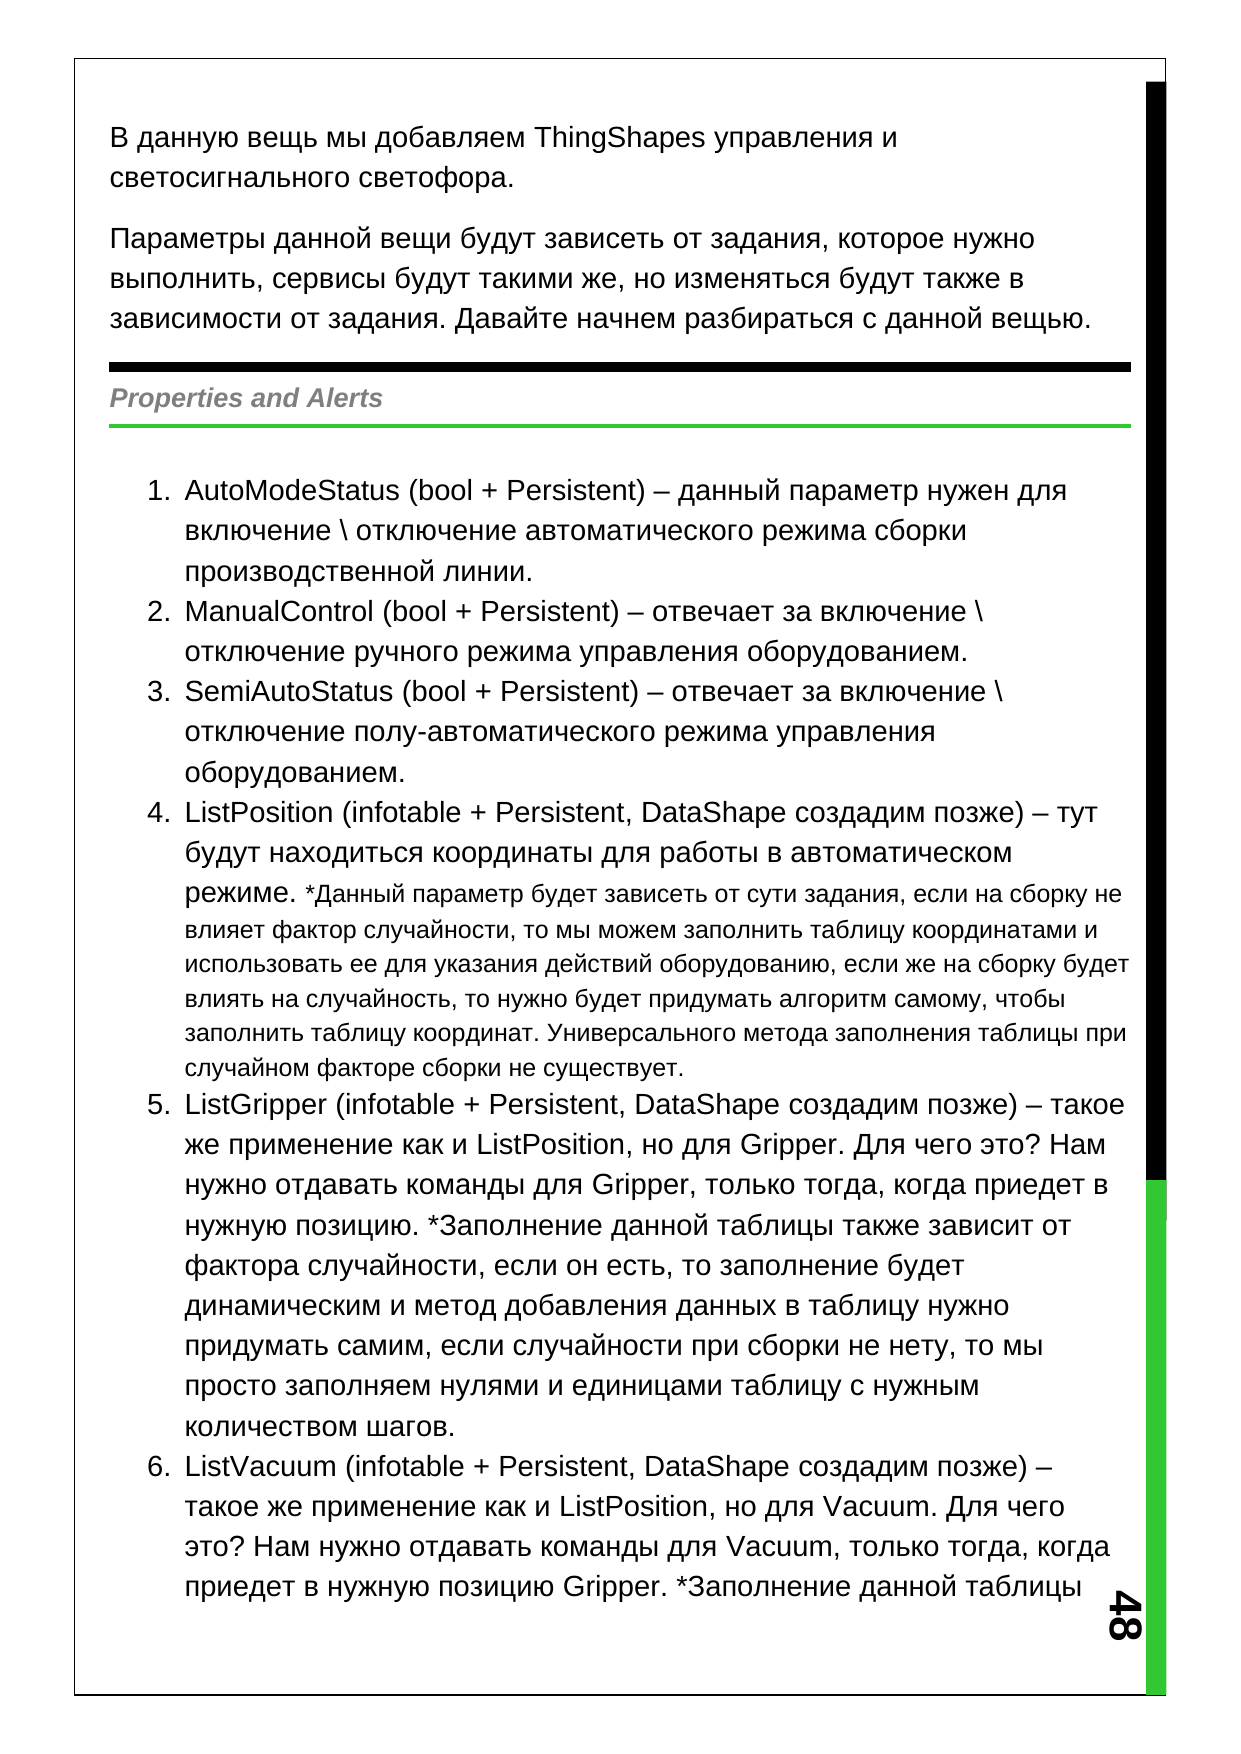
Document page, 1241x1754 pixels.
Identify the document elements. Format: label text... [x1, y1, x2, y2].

text В данную вещь мы добавляем ThingShapes управления и светосигнального светофора. [109, 119, 1131, 193]
list SemiAutoStatus (bool + Persistent) – отвечает за включение \ отключение полу-автоматического режима управления оборудованием. [147, 674, 1131, 788]
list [147, 1449, 1131, 1603]
list ListGripper (infotable + Persistent, DataShape создадим позже) – такое же применение как и ListPosition, но для Gripper. Для чего это? Нам нужно отдавать команды для Gripper, только тогда, когда приедет в нужную позицию. *Заполнение данной таблицы также зависит от фактора случайности, если он есть, то заполнение будет динамическим и метод добавления данных в таблицу нужно придумать самим, если случайности при сборки не нету, то мы просто заполняем нулями и единицами таблицу с нужным количеством шагов. [147, 1087, 1131, 1442]
list ManualControl (bool + Persistent) – отвечает за включение \ отключение ручного режима управления оборудованием. [147, 594, 1131, 668]
list AutoModeStatus (bool + Persistent) – данный параметр нужен для включение \ отключение автоматического режима сборки производственной линии. [147, 473, 1131, 587]
text Параметры данной вещи будут зависеть от задания, которое нужно выполнить, сервисы будут такими же, но изменяться будут также в зависимости от задания. Давайте начнем разбираться с данной вещью. [109, 221, 1131, 335]
text Properties and Alerts [109, 372, 1131, 424]
list ListPosition (infotable + Persistent, DataShape создадим позже) – тут будут находиться координаты для работы в автоматическом режиме. *Данный параметр будет зависеть от сути задания, если на сборку не влияет фактор случайности, то мы можем заполнить таблицу координатами и использовать ее для указания действий оборудованию, если же на сборку будет влиять на случайность, то нужно будет придумать алгоритм самому, чтобы заполнить таблицу координат. Универсального метода заполнения таблицы при случайном факторе сборки не существует. [147, 795, 1131, 1081]
